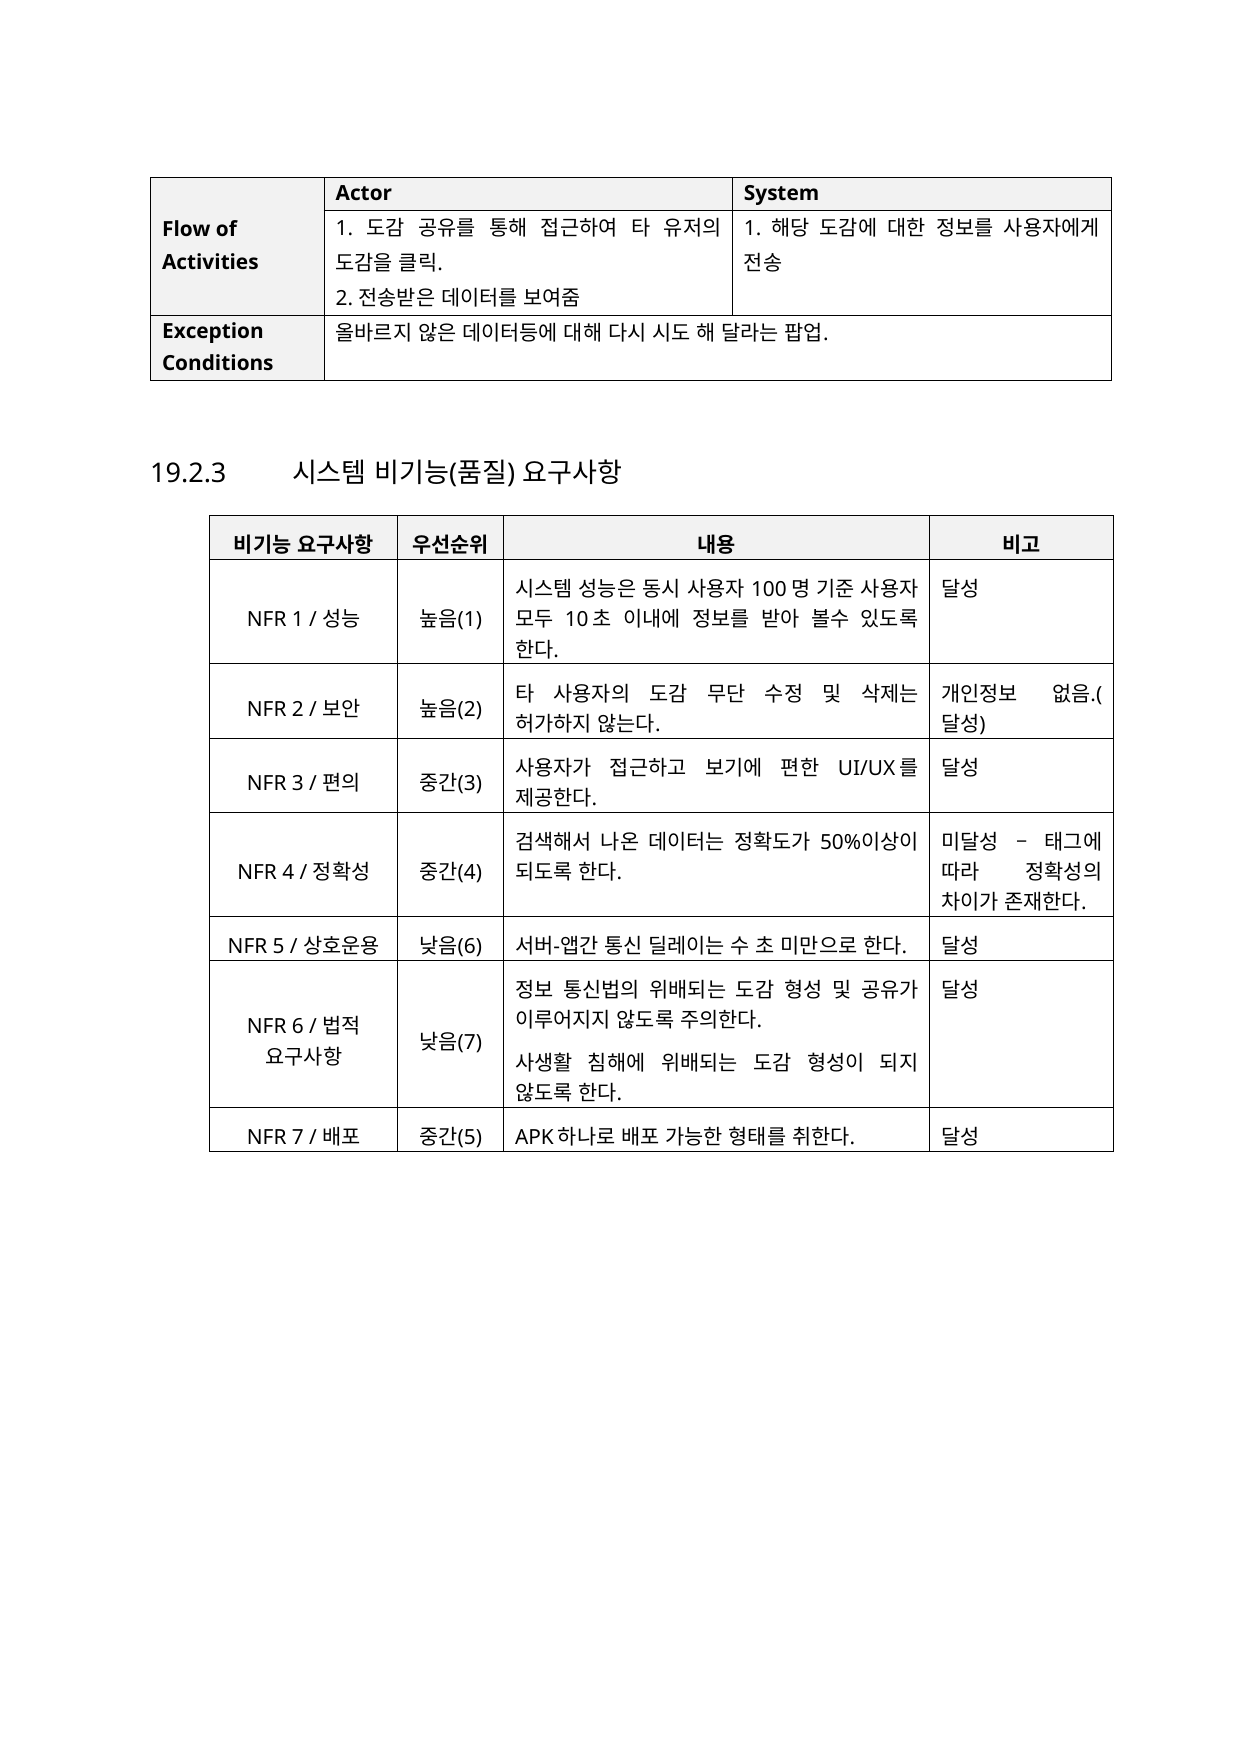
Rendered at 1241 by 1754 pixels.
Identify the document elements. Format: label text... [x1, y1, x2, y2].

table_cell 1. 해당 도감에 대한 정보를 사용자에게 전송 [733, 211, 1111, 315]
table_cell Actor [325, 178, 732, 210]
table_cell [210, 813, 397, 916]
table_cell 사용자가 접근하고 보기에 편한 UI/UX를 제공한다. [504, 739, 929, 812]
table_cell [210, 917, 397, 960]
table_cell 중간(3) [398, 739, 503, 812]
table_cell 올바르지 않은 데이터등에 대해 다시 시도 해 달라는 팝업. [325, 316, 1111, 380]
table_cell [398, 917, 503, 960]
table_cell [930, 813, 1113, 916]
table_cell 1. 도감 공유를 통해 접근하여 타 유저의 도감을 클릭. 2. 전송받은 데이터를 보여줌 [325, 211, 732, 315]
subtitle 시스템 비기능(품질) 요구사항 [150, 451, 1090, 490]
table_cell System [733, 178, 1111, 210]
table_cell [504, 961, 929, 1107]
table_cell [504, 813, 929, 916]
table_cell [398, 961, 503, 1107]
table_header 우선순위 [398, 516, 503, 559]
table_cell 달성 [930, 739, 1113, 812]
table_cell 타 사용자의 도감 무단 수정 및 삭제는 허가하지 않는다. [504, 664, 929, 737]
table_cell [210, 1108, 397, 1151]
table_cell NFR 3 / 편의 [210, 739, 397, 812]
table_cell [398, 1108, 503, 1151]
table_cell 시스템 성능은 동시 사용자 100명 기준 사용자 모두 10초 이내에 정보를 받아 볼수 있도록 한다. [504, 560, 929, 663]
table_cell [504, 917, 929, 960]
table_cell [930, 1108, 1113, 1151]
table_cell 달성 [930, 560, 1113, 663]
table_header 내용 [504, 516, 929, 559]
table_cell Exception Conditions [151, 316, 324, 380]
table_cell NFR 1 / 성능 [210, 560, 397, 663]
table_cell 높음(1) [398, 560, 503, 663]
table_header 비고 [930, 516, 1113, 559]
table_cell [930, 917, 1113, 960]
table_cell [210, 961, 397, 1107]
table_cell NFR 2 / 보안 [210, 664, 397, 737]
table_header 비기능 요구사항 [210, 516, 397, 559]
table_cell 높음(2) [398, 664, 503, 737]
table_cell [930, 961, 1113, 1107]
table_cell 개인정보 없음.(달성) [930, 664, 1113, 737]
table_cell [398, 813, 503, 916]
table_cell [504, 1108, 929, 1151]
table_cell Flow of Activities [151, 178, 324, 315]
